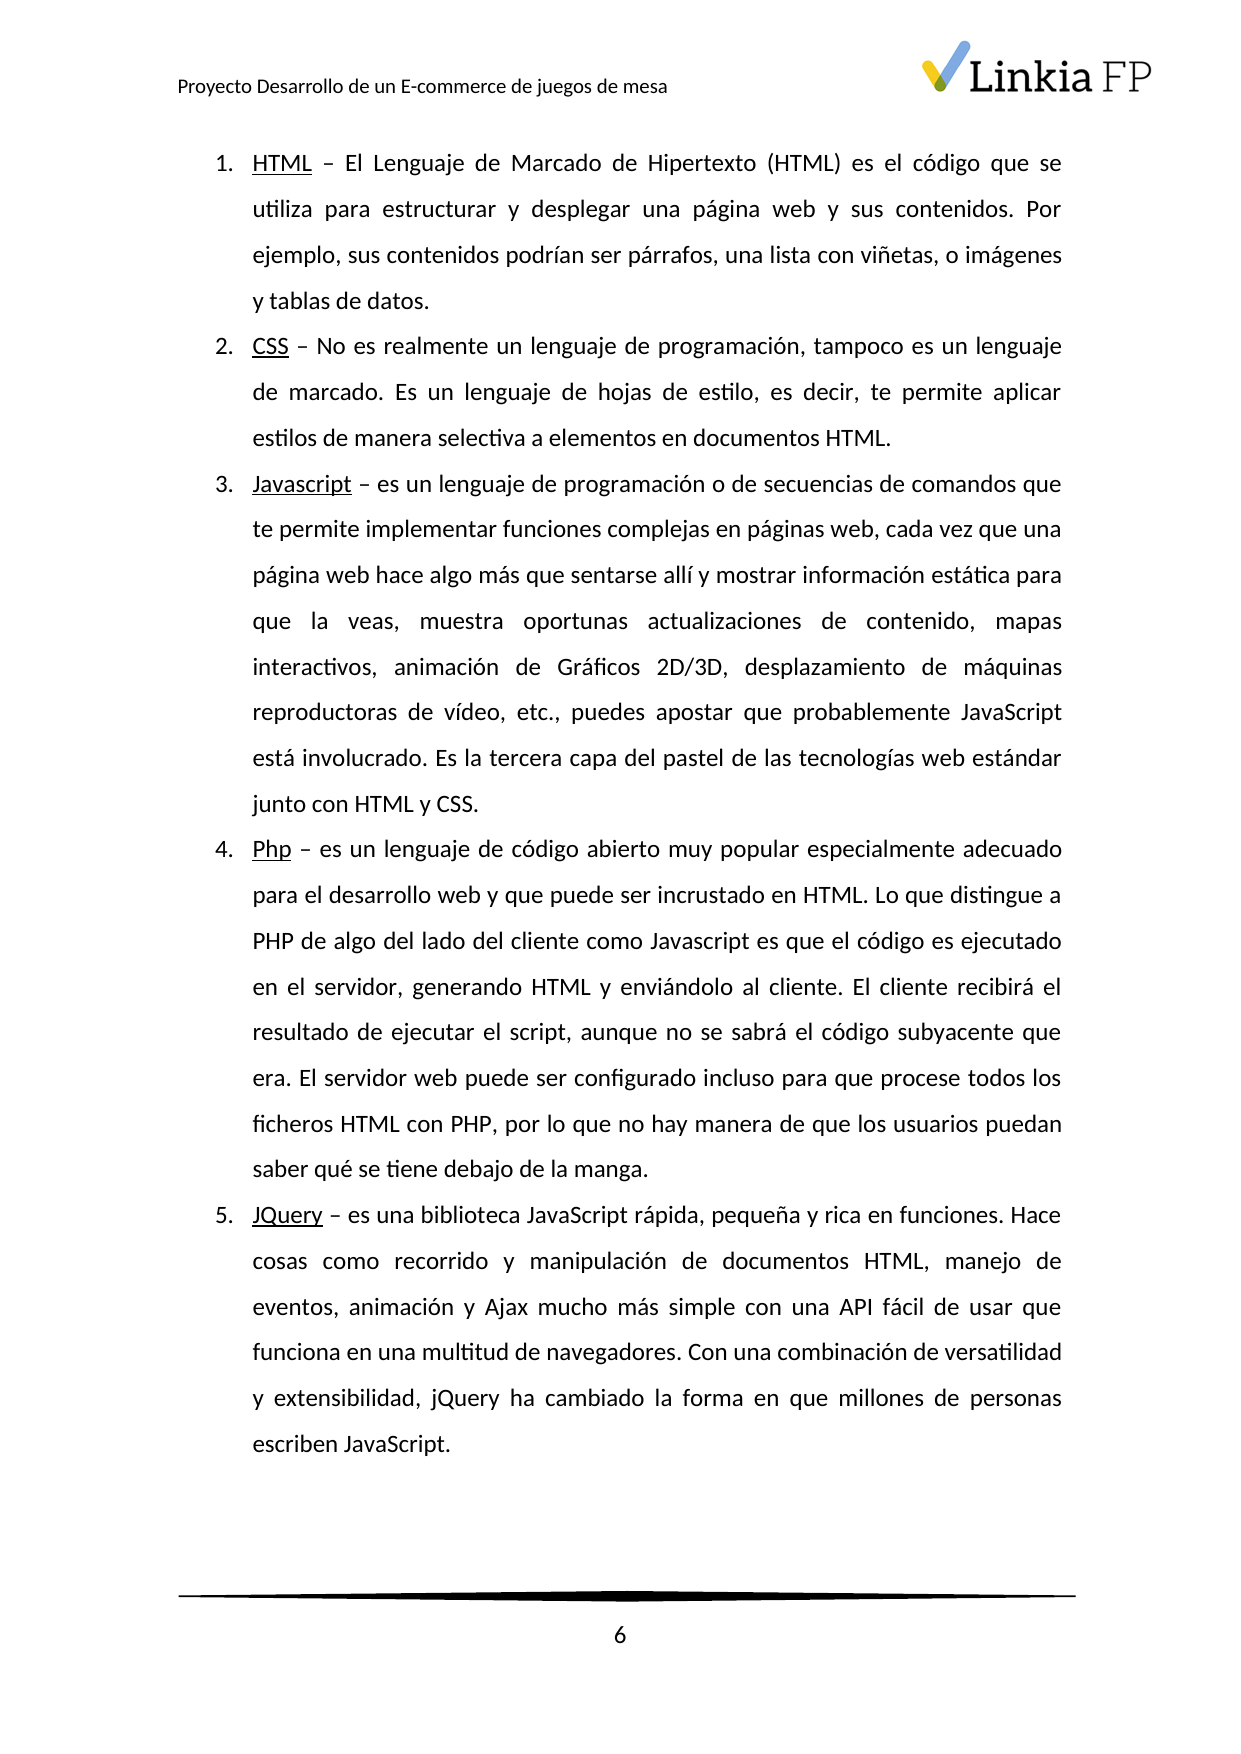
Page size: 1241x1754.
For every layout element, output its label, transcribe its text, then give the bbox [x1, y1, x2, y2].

list CSS – No es realmente un lenguaje de programación, tampoco es un lenguaje de marcado. Es un lenguaje de hojas de estilo, es decir, te permite aplicar estilos de manera selectiva a elementos en documentos HTML. [215, 331, 1063, 452]
list JQuery – es una biblioteca JavaScript rápida, pequeña y rica en funciones. Hace cosas como recorrido y manipulación de documentos HTML, manejo de eventos, animación y Ajax mucho más simple con una API fácil de usar que funciona en una multitud de navegadores. Con una combinación de versatilidad y extensibilidad, jQuery ha cambiado la forma en que millones de personas escriben JavaScript. [215, 1199, 1063, 1458]
picture [914, 33, 1163, 101]
list HTML – El Lenguaje de Marcado de Hipertexto (HTML) es el código que se utiliza para estructurar y desplegar una página web y sus contenidos. Por ejemplo, sus contenidos podrían ser párrafos, una lista con viñetas, o imágenes y tablas de datos. [215, 148, 1063, 315]
list Php – es un lenguaje de código abierto muy popular especialmente adecuado para el desarrollo web y que puede ser incrustado en HTML. Lo que distingue a PHP de algo del lado del cliente como Javascript es que el código es ejecutado en el servidor, generando HTML y enviándolo al cliente. El cliente recibirá el resultado de ejecutar el script, aunque no se sabrá el código subyacente que era. El servidor web puede ser configurado incluso para que procese todos los ficheros HTML con PHP, por lo que no hay manera de que los usuarios puedan saber qué se tiene debajo de la manga. [215, 833, 1063, 1184]
list Javascript – es un lenguaje de programación o de secuencias de comandos que te permite implementar funciones complejas en páginas web, cada vez que una página web hace algo más que sentarse allí y mostrar información estática para que la veas, muestra oportunas actualizaciones de contenido, mapas interactivos, animación de Gráficos 2D/3D, desplazamiento de máquinas reproductoras de vídeo, etc., puedes apostar que probablemente JavaScript está involucrado. Es la tercera capa del pastel de las tecnologías web estándar junto con HTML y CSS. [215, 468, 1063, 818]
